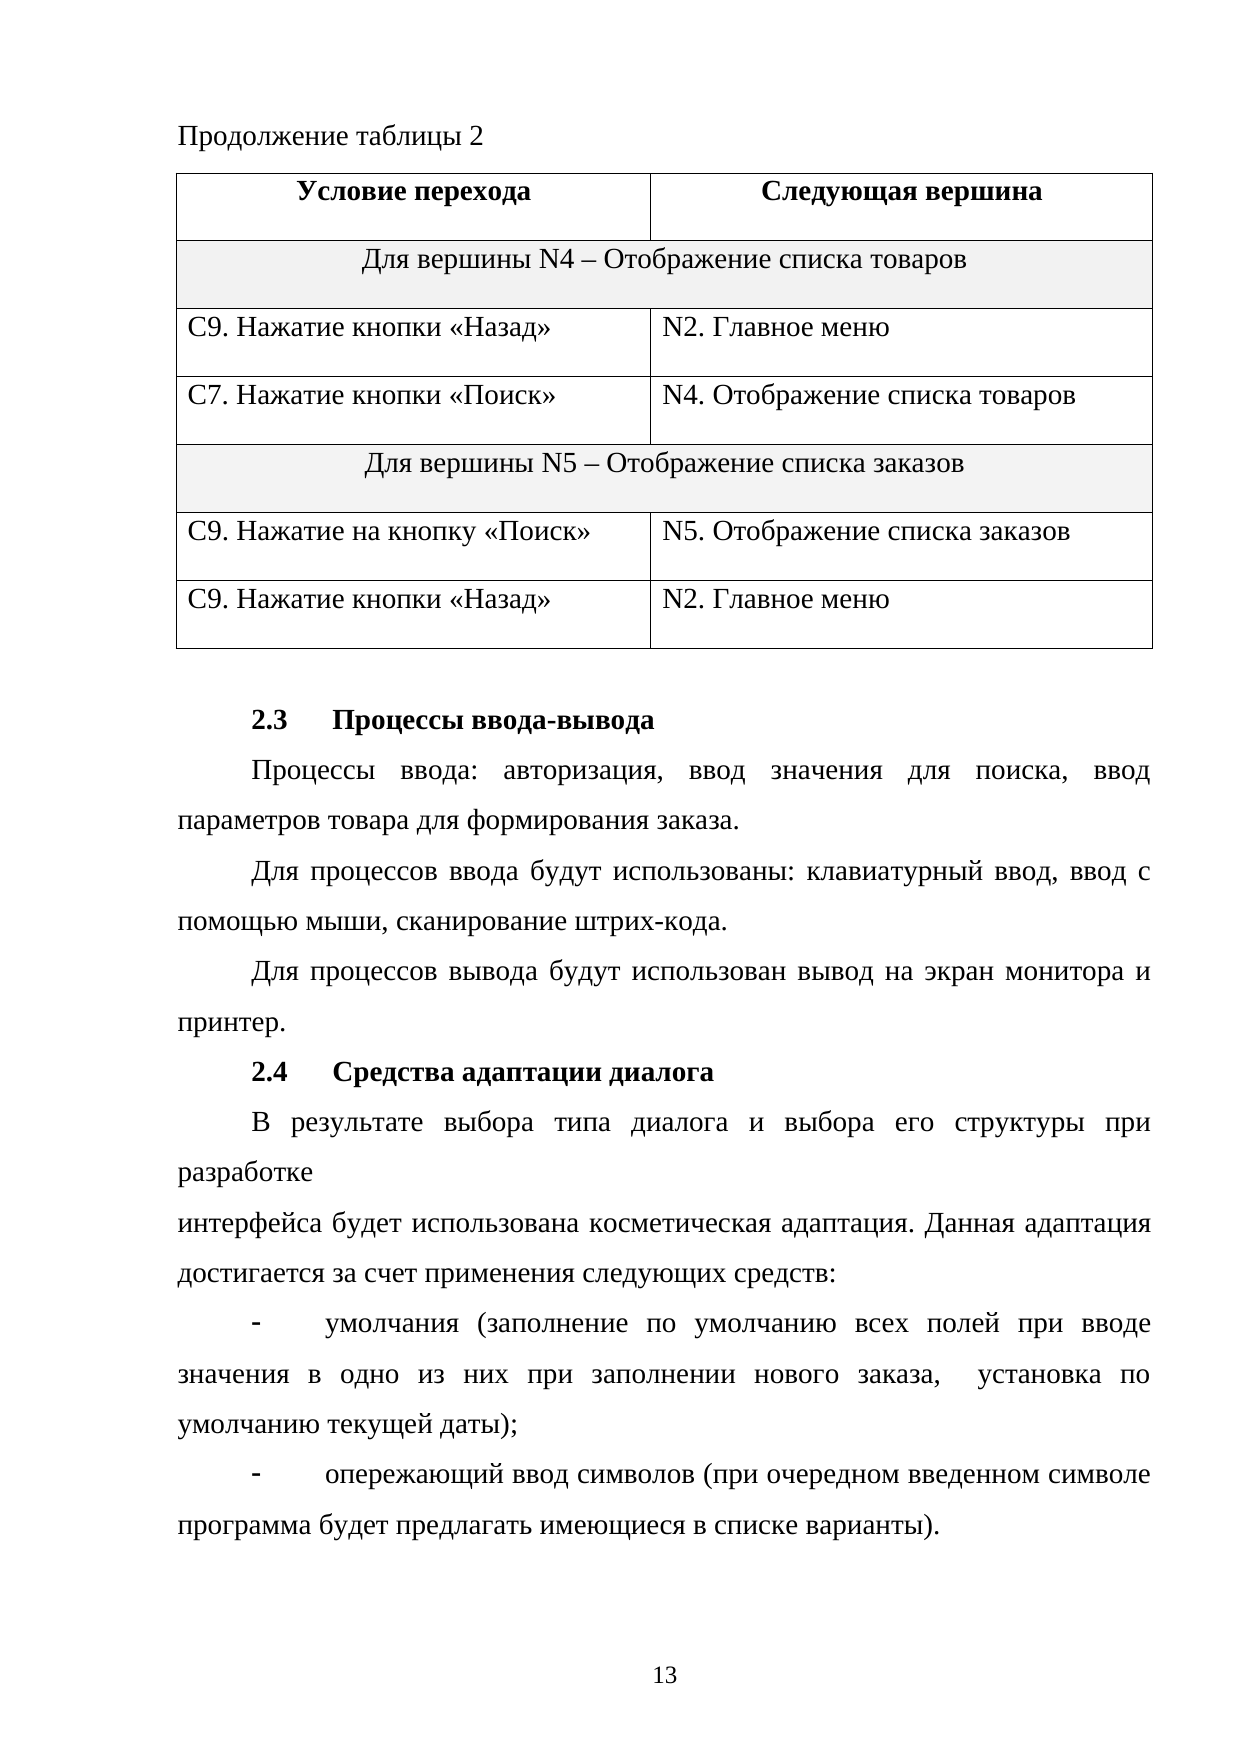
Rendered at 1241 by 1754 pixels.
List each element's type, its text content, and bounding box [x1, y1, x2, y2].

text Для процессов вывода будут использован вывод на экран монитора и принтер. [177, 953, 1152, 1037]
table_header Условие перехода [177, 174, 650, 240]
table_cell C9. Нажатие на кнопку «Поиск» [177, 513, 650, 580]
table_cell С7. Нажатие кнопки «Поиск» [177, 377, 650, 444]
list Процессы ввода-вывода [177, 702, 1152, 735]
table_cell Для вершины N5 – Отображение списка заказов [177, 445, 1152, 512]
list опережающий ввод символов (при очередном введенном символе программа будет предлагать имеющиеся в списке варианты). [177, 1457, 1152, 1541]
table_cell N4. Отображение списка товаров [651, 377, 1152, 444]
text Для процессов ввода будут использованы: клавиатурный ввод, ввод с помощью мыши, сканирование штрих-кода. [177, 853, 1152, 937]
table_header Следующая вершина [651, 174, 1152, 240]
text интерфейса будет использована косметическая адаптация. Данная адаптация достигается за счет применения следующих средств: [177, 1205, 1152, 1289]
table_cell C9. Нажатие кнопки «Назад» [177, 581, 650, 648]
list Средства адаптации диалога [177, 1054, 1152, 1087]
list умолчания (заполнение по умолчанию всех полей при вводе значения в одно из них при заполнении нового заказа, установка по умолчанию текущей даты); [177, 1306, 1152, 1440]
text Процессы ввода: авторизация, ввод значения для поиска, ввод параметров товара для формирования заказа. [177, 752, 1152, 836]
text Продолжение таблицы 2 [177, 118, 1152, 152]
table_cell N2. Главное меню [651, 309, 1152, 376]
table_cell N5. Отображение списка заказов [651, 513, 1152, 580]
table_cell C9. Нажатие кнопки «Назад» [177, 309, 650, 376]
table_cell N2. Главное меню [651, 581, 1152, 648]
text В результате выбора типа диалога и выбора его структуры при разработке [177, 1104, 1152, 1188]
table_cell Для вершины N4 – Отображение списка товаров [177, 241, 1152, 308]
